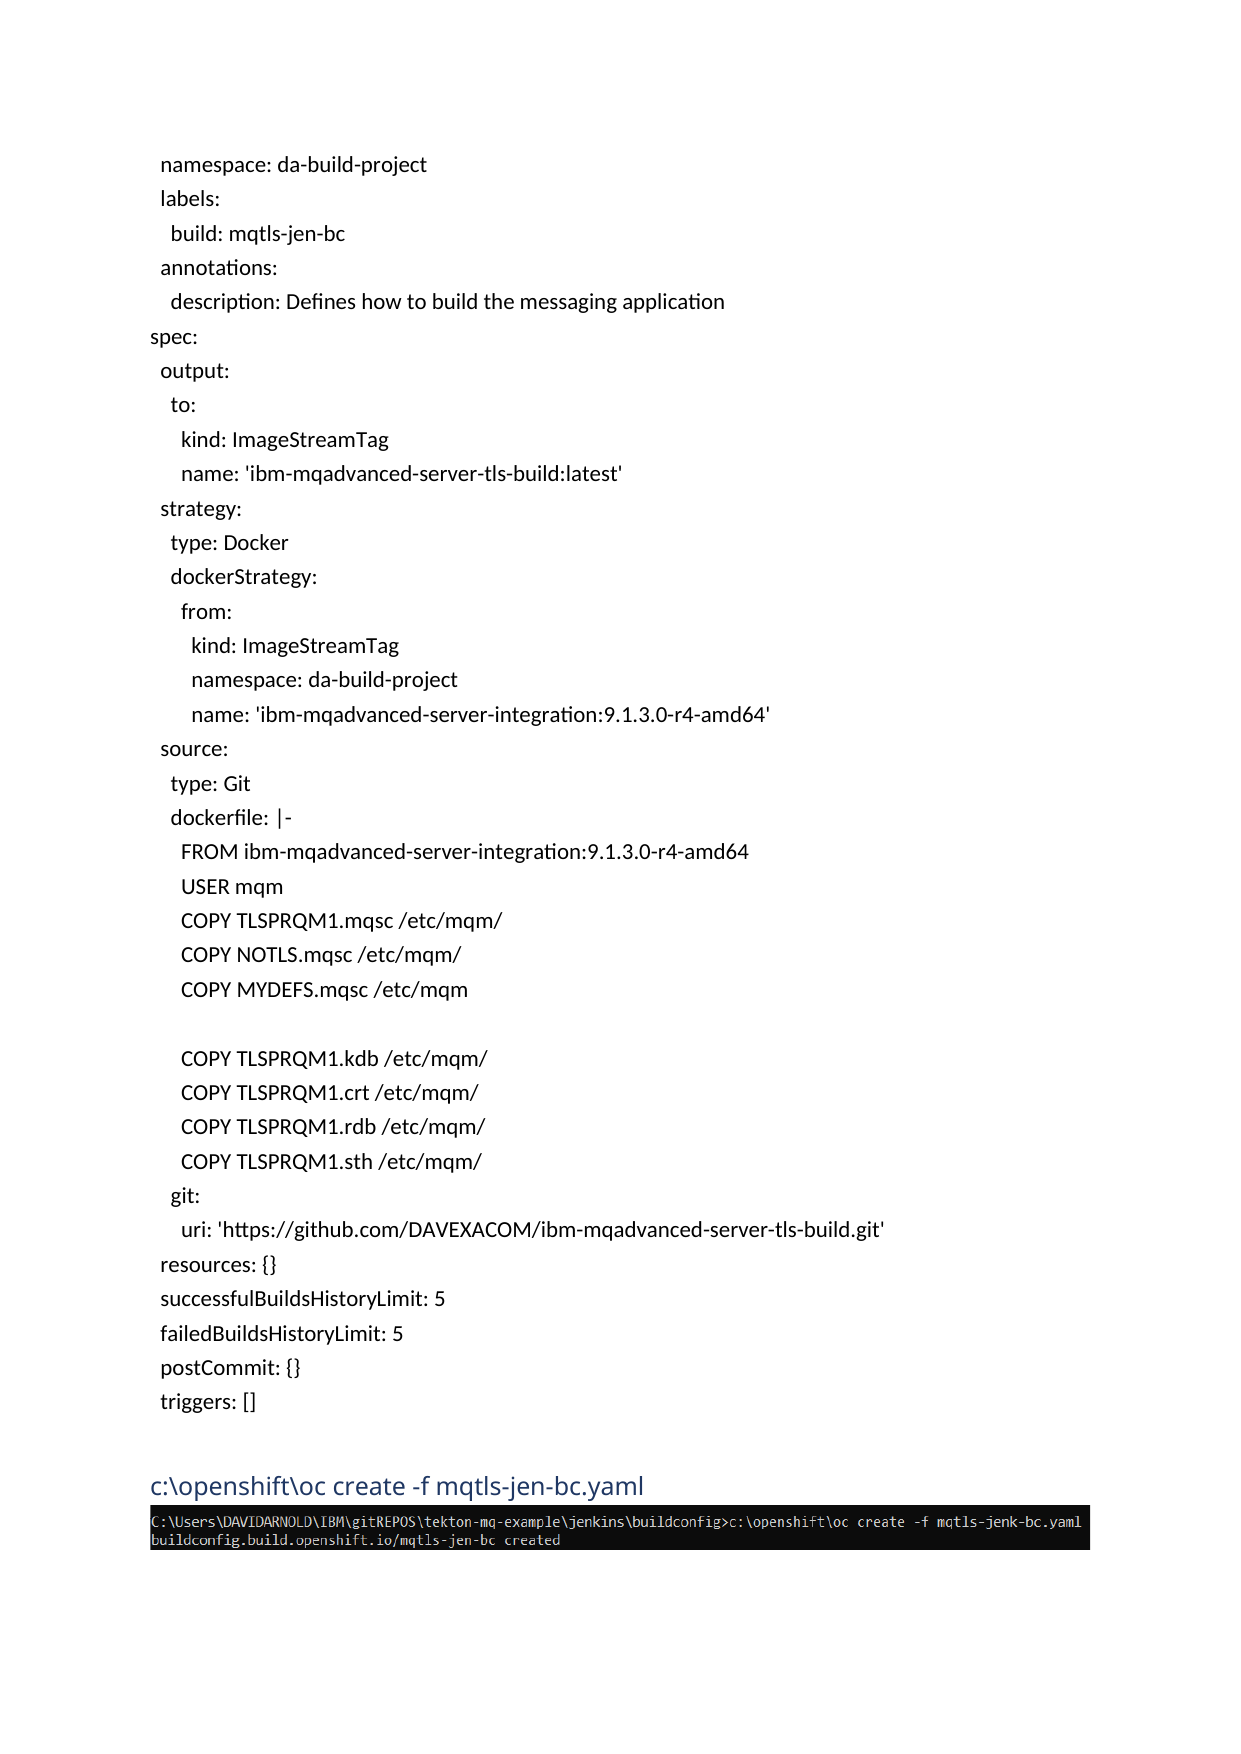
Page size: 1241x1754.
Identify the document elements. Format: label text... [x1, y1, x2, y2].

text COPY NOTLS.mqsc /etc/mqm/ [150, 941, 1090, 969]
text namespace: da-build-project [150, 666, 1090, 694]
text successfulBuildsHistoryLimit: 5 [150, 1284, 1090, 1312]
text dockerStrategy: [150, 562, 1090, 591]
text COPY TLSPRQM1.mqsc /etc/mqm/ [150, 906, 1090, 934]
text kind: ImageStreamTag [150, 631, 1090, 659]
text resources: {} [150, 1250, 1090, 1278]
text name: 'ibm-mqadvanced-server-integration:9.1.3.0-r4-amd64' [150, 700, 1090, 728]
text labels: [150, 184, 1090, 212]
text type: Git [150, 769, 1090, 797]
text description: Defines how to build the messaging application [150, 287, 1090, 316]
text postCommit: {} [150, 1353, 1090, 1381]
text from: [150, 597, 1090, 625]
text triggers: [] [150, 1387, 1090, 1416]
text type: Docker [150, 528, 1090, 556]
text COPY TLSPRQM1.kdb /etc/mqm/ [150, 1044, 1090, 1072]
text FROM ibm-mqadvanced-server-integration:9.1.3.0-r4-amd64 [150, 837, 1090, 866]
text dockerfile: |- [150, 803, 1090, 831]
text spec: [150, 322, 1090, 350]
text strategy: [150, 494, 1090, 522]
text uri: 'https://github.com/DAVEXACOM/ibm-mqadvanced-server-tls-build.git' [150, 1216, 1090, 1244]
picture [150, 1505, 1091, 1550]
text COPY MYDEFS.mqsc /etc/mqm [150, 975, 1090, 1003]
text COPY TLSPRQM1.rdb /etc/mqm/ [150, 1112, 1090, 1141]
text build: mqtls-jen-bc [150, 219, 1090, 247]
text USER mqm [150, 872, 1090, 900]
text to: [150, 391, 1090, 419]
text name: 'ibm-mqadvanced-server-tls-build:latest' [150, 459, 1090, 487]
text source: [150, 734, 1090, 762]
text COPY TLSPRQM1.crt /etc/mqm/ [150, 1078, 1090, 1106]
text kind: ImageStreamTag [150, 425, 1090, 453]
subtitle c:\openshift\oc create -f mqtls-jen-bc.yaml [150, 1469, 1090, 1503]
text namespace: da-build-project [150, 150, 1090, 178]
text annotations: [150, 253, 1090, 281]
text COPY TLSPRQM1.sth /etc/mqm/ [150, 1147, 1090, 1175]
text git: [150, 1181, 1090, 1209]
text failedBuildsHistoryLimit: 5 [150, 1319, 1090, 1347]
text output: [150, 356, 1090, 384]
